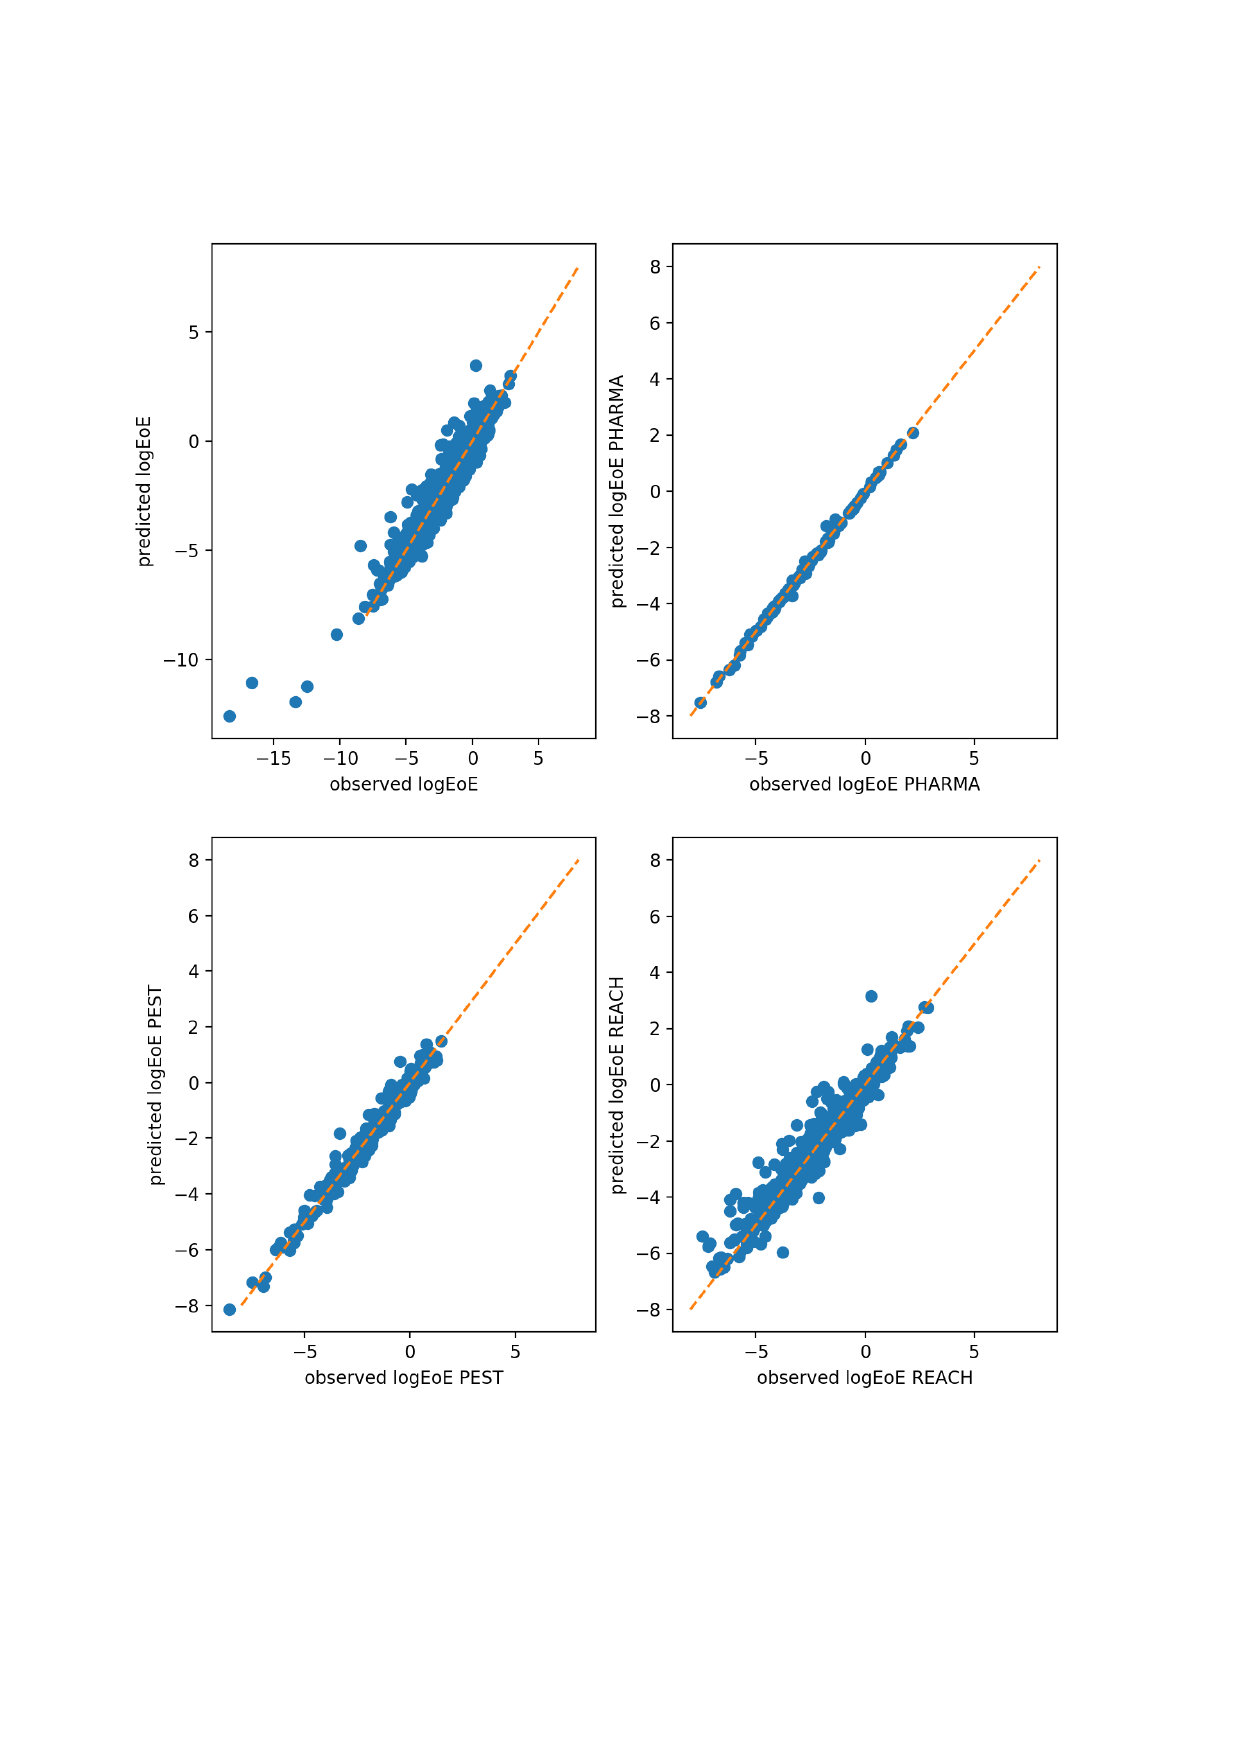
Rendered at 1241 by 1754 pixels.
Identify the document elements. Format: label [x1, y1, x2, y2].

picture [75, 75, 1166, 1487]
